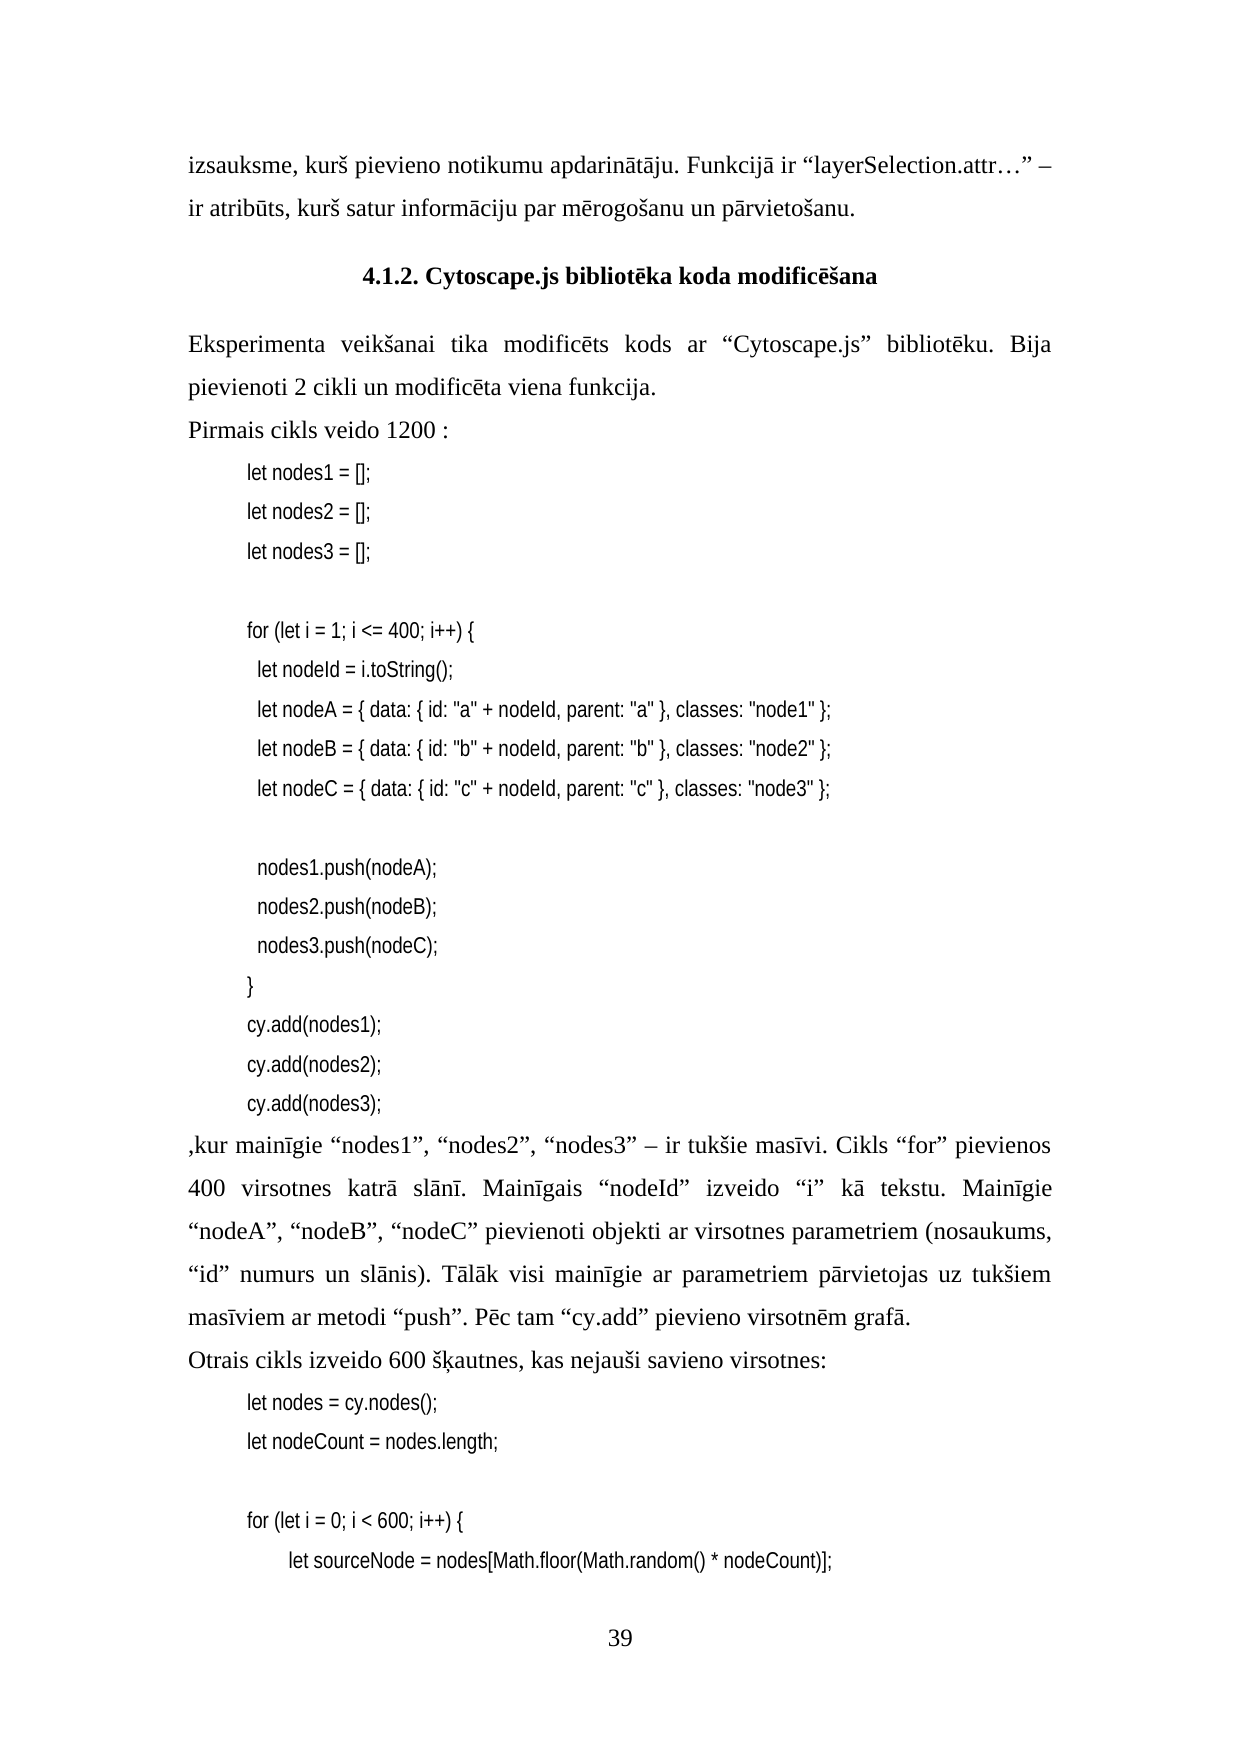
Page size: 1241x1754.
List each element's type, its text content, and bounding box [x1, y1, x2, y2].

text let nodes3 = []; [188, 538, 985, 564]
text Eksperimenta veikšanai tika modificēts kods ar “Cytoscape.js” bibliotēku. Bija pievienoti 2 cikli un modificēta viena funkcija. [188, 329, 1052, 401]
text cy.add(nodes3); [188, 1090, 985, 1117]
text nodes2.push(nodeB); [188, 893, 985, 919]
text cy.add(nodes2); [188, 1051, 985, 1077]
text } [188, 972, 985, 998]
text for (let i = 1; i <= 400; i++) { [188, 617, 985, 643]
text let sourceNode = nodes[Math.floor(Math.random() * nodeCount)]; [188, 1547, 985, 1573]
text for (let i = 0; i < 600; i++) { [188, 1507, 985, 1533]
text nodes1.push(nodeA); [188, 853, 985, 880]
text let nodeId = i.toString(); [188, 656, 985, 682]
text let nodeC = { data: { id: "c" + nodeId, parent: "c" }, classes: "node3" }; [188, 774, 985, 801]
text Pirmais cikls veido 1200 : [188, 416, 1052, 444]
text ,kur mainīgie “nodes1”, “nodes2”, “nodes3” – ir tukšie masīvi. Cikls “for” pievienos 400 virsotnes katrā slānī. Mainīgais “nodeId” izveido “i” kā tekstu. Mainīgie “nodeA”, “nodeB”, “nodeC” pievienoti objekti ar virsotnes parametriem (nosaukums, “id” numurs un slānis). Tālāk visi mainīgie ar parametriem pārvietojas uz tukšiem masīviem ar metodi “push”. Pēc tam “cy.add” pievieno virsotnēm grafā. [188, 1130, 1052, 1331]
text let nodes2 = []; [188, 498, 985, 524]
text cy.add(nodes1); [188, 1011, 985, 1038]
text let nodes = cy.nodes(); [188, 1389, 985, 1415]
text 4.1.2. Cytoscape.js bibliotēka koda modificēšana [188, 261, 1052, 290]
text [188, 150, 1052, 222]
text Otrais cikls izveido 600 šķautnes, kas nejauši savieno virsotnes: [188, 1346, 1052, 1374]
text let nodeB = { data: { id: "b" + nodeId, parent: "b" }, classes: "node2" }; [188, 735, 985, 761]
text nodes3.push(nodeC); [188, 932, 985, 959]
text let nodeCount = nodes.length; [188, 1428, 985, 1454]
text let nodeA = { data: { id: "a" + nodeId, parent: "a" }, classes: "node1" }; [188, 696, 985, 722]
text let nodes1 = []; [188, 459, 985, 485]
